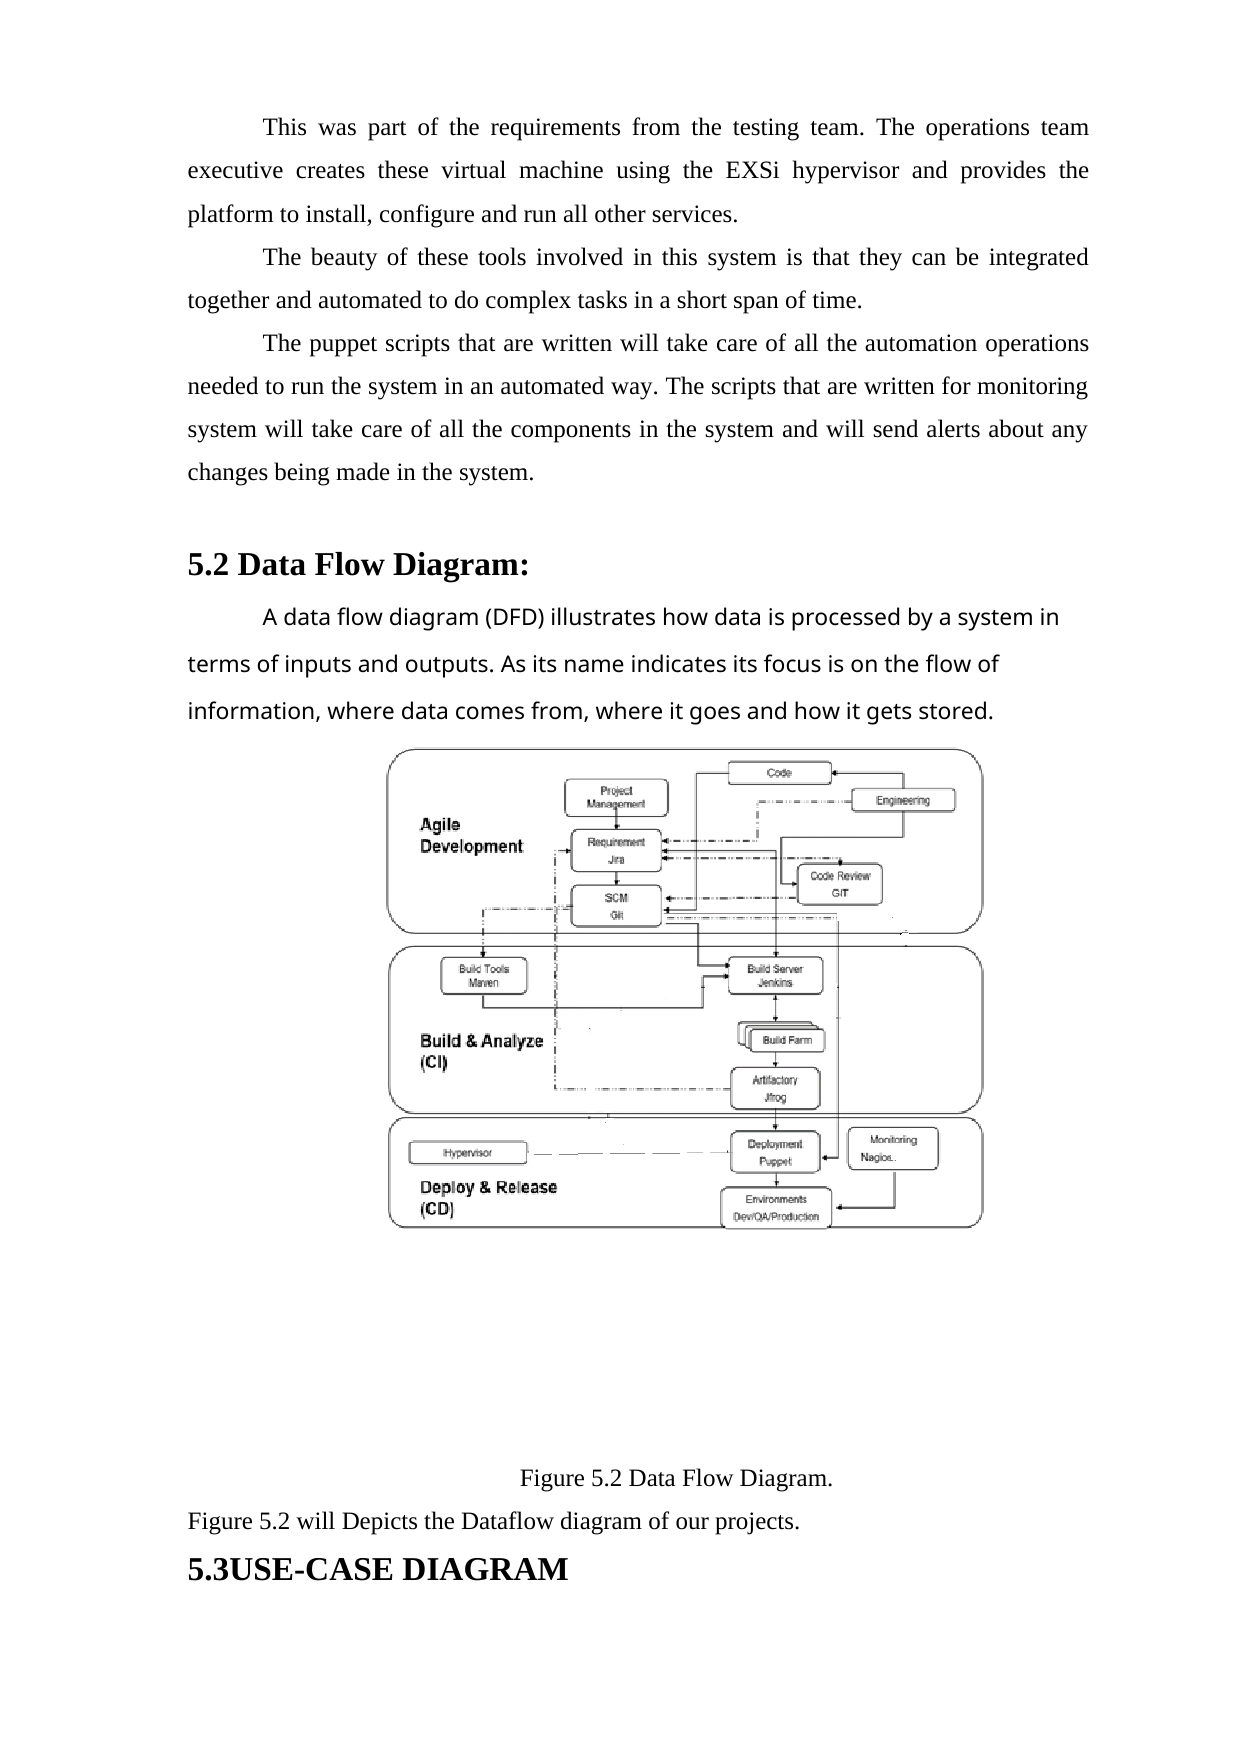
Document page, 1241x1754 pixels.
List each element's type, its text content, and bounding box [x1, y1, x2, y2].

text Figure 5.2 Data Flow Diagram. [187, 1463, 1090, 1491]
text The puppet scripts that are written will take care of all the automation operations needed to run the system in an automated way. The scripts that are written for monitoring system will take care of all the components in the system and will send alerts about any changes being made in the system. [187, 328, 1090, 486]
text 5.2 Data Flow Diagram: [187, 544, 1090, 582]
text 5.3USE-CASE DIAGRAM [187, 1549, 1090, 1587]
text Figure 5.2 will Depicts the Dataflow diagram of our projects. [187, 1506, 1090, 1534]
text A data flow diagram (DFD) illustrates how data is processed by a system in terms of inputs and outputs. As its name indicates its focus is on the flow of information, where data comes from, where it goes and how it gets stored. [187, 601, 1090, 726]
picture [262, 741, 1166, 1449]
text This was part of the requirements from the testing team. The operations team executive creates these virtual machine using the EXSi hypervisor and provides the platform to install, configure and run all other services. [187, 112, 1090, 227]
text The beauty of these tools involved in this system is that they can be integrated together and automated to do complex tasks in a short span of time. [187, 242, 1090, 314]
